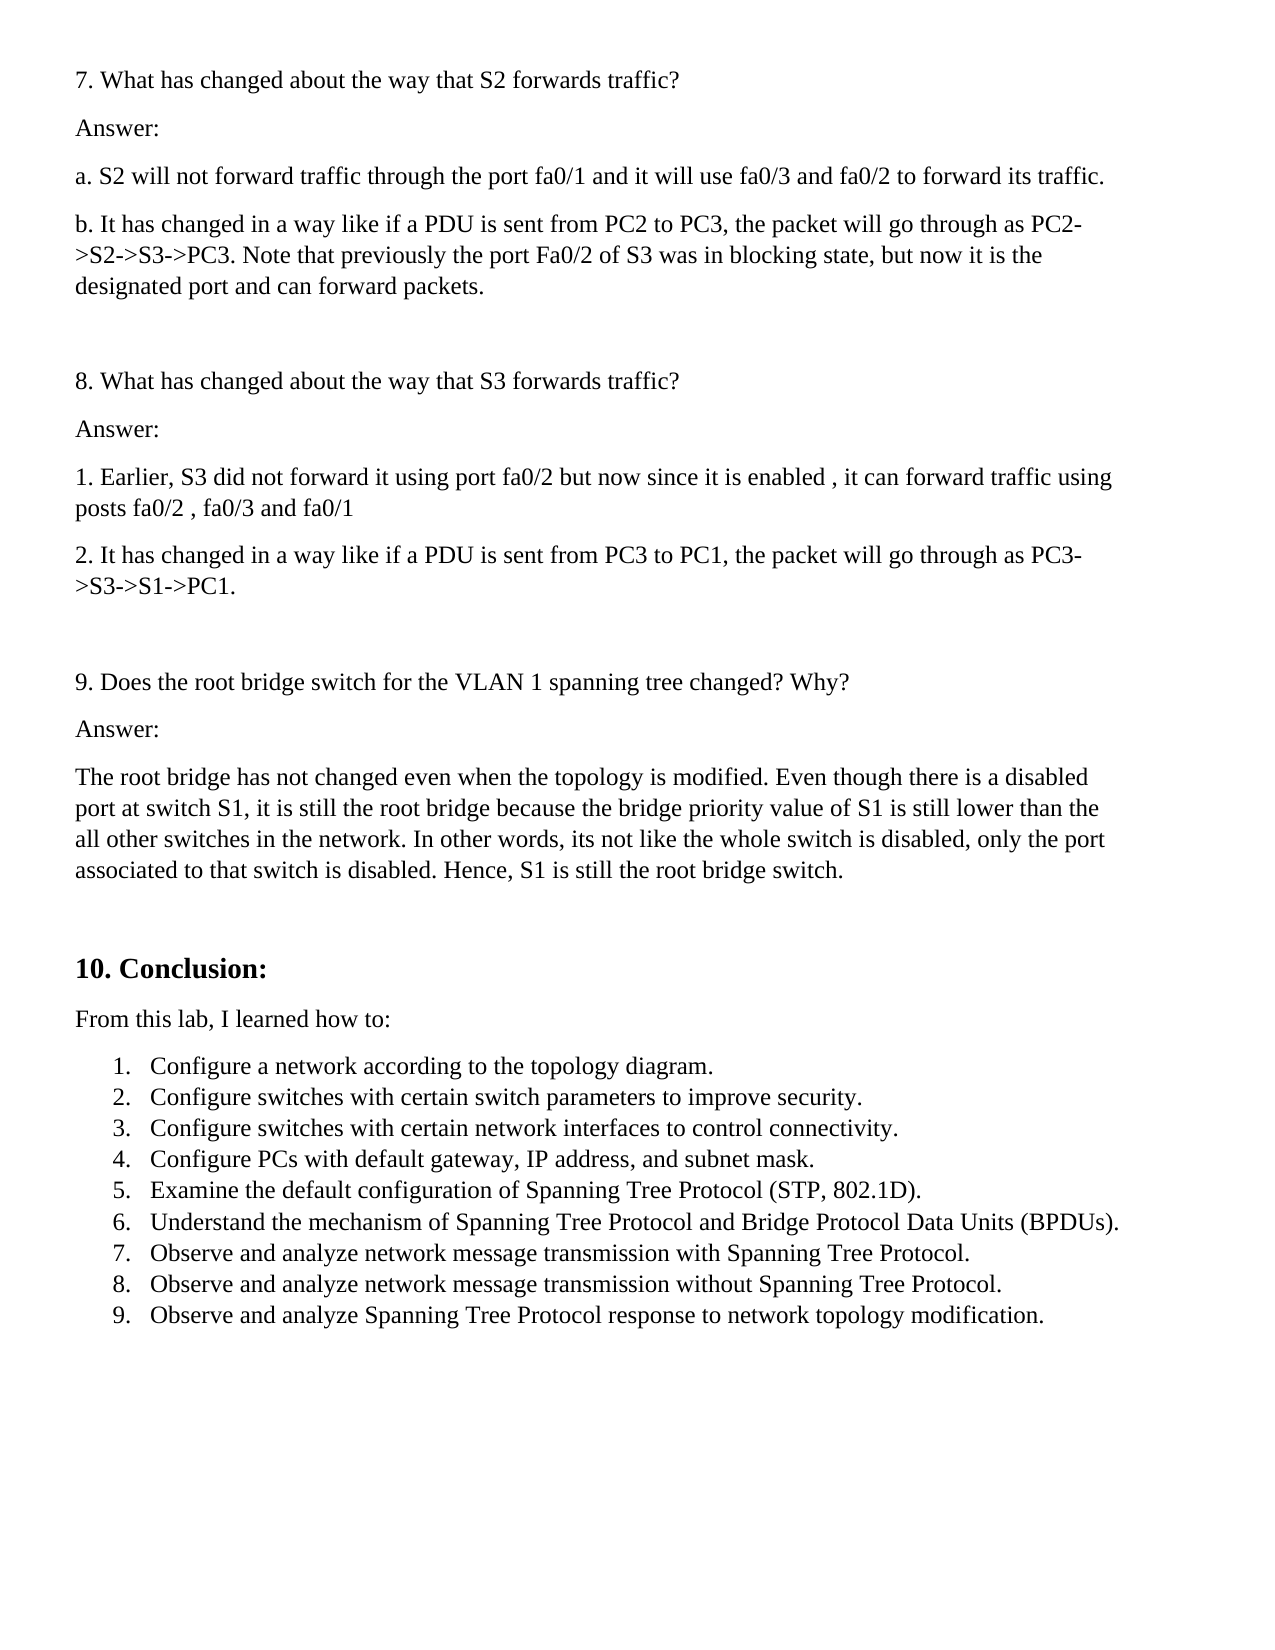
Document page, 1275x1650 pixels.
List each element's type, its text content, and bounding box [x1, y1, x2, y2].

list Understand the mechanism of Spanning Tree Protocol and Bridge Protocol Data Units (BPDUs). [112, 1207, 1125, 1235]
text Answer: [75, 414, 1125, 443]
list Configure switches with certain network interfaces to control connectivity. [112, 1113, 1125, 1142]
list Observe and analyze network message transmission with Spanning Tree Protocol. [112, 1238, 1125, 1266]
text From this lab, I learned how to: [75, 1004, 1125, 1032]
text a. S2 will not forward traffic through the port fa0/1 and it will use fa0/3 and fa0/2 to forward its traffic. [75, 161, 1125, 190]
list Configure PCs with default gateway, IP address, and subnet mask. [112, 1144, 1125, 1173]
text 9. Does the root bridge switch for the VLAN 1 spanning tree changed? Why? [75, 667, 1125, 696]
text 2. It has changed in a way like if a PDU is sent from PC3 to PC1, the packet will go through as PC3->S3->S1->PC1. [75, 540, 1125, 600]
list Configure switches with certain switch parameters to improve security. [112, 1082, 1125, 1111]
text b. It has changed in a way like if a PDU is sent from PC2 to PC3, the packet will go through as PC2->S2->S3->PC3. Note that previously the port Fa0/2 of S3 was in blocking state, but now it is the designated port and can forward packets. [75, 209, 1125, 299]
list Examine the default configuration of Spanning Tree Protocol (STP, 802.1D). [112, 1176, 1125, 1204]
text 10. Conclusion: [75, 951, 1125, 984]
list Configure a network according to the topology diagram. [112, 1051, 1125, 1080]
text The root bridge has not changed even when the topology is modified. Even though there is a disabled port at switch S1, it is still the root bridge because the bridge priority value of S1 is still lower than the all other switches in the network. In other words, its not like the whole switch is disabled, only the port associated to that switch is disabled. Hence, S1 is still the root bridge switch. [75, 762, 1125, 884]
text 1. Earlier, S3 did not forward it using port fa0/2 but now since it is enabled , it can forward traffic using posts fa0/2 , fa0/3 and fa0/1 [75, 462, 1125, 521]
text 8. What has changed about the way that S3 forwards traffic? [75, 366, 1125, 395]
list Observe and analyze Spanning Tree Protocol response to network topology modification. [112, 1300, 1125, 1328]
text Answer: [75, 113, 1125, 142]
text Answer: [75, 714, 1125, 743]
list Observe and analyze network message transmission without Spanning Tree Protocol. [112, 1269, 1125, 1297]
text 7. What has changed about the way that S2 forwards traffic? [75, 66, 1125, 94]
